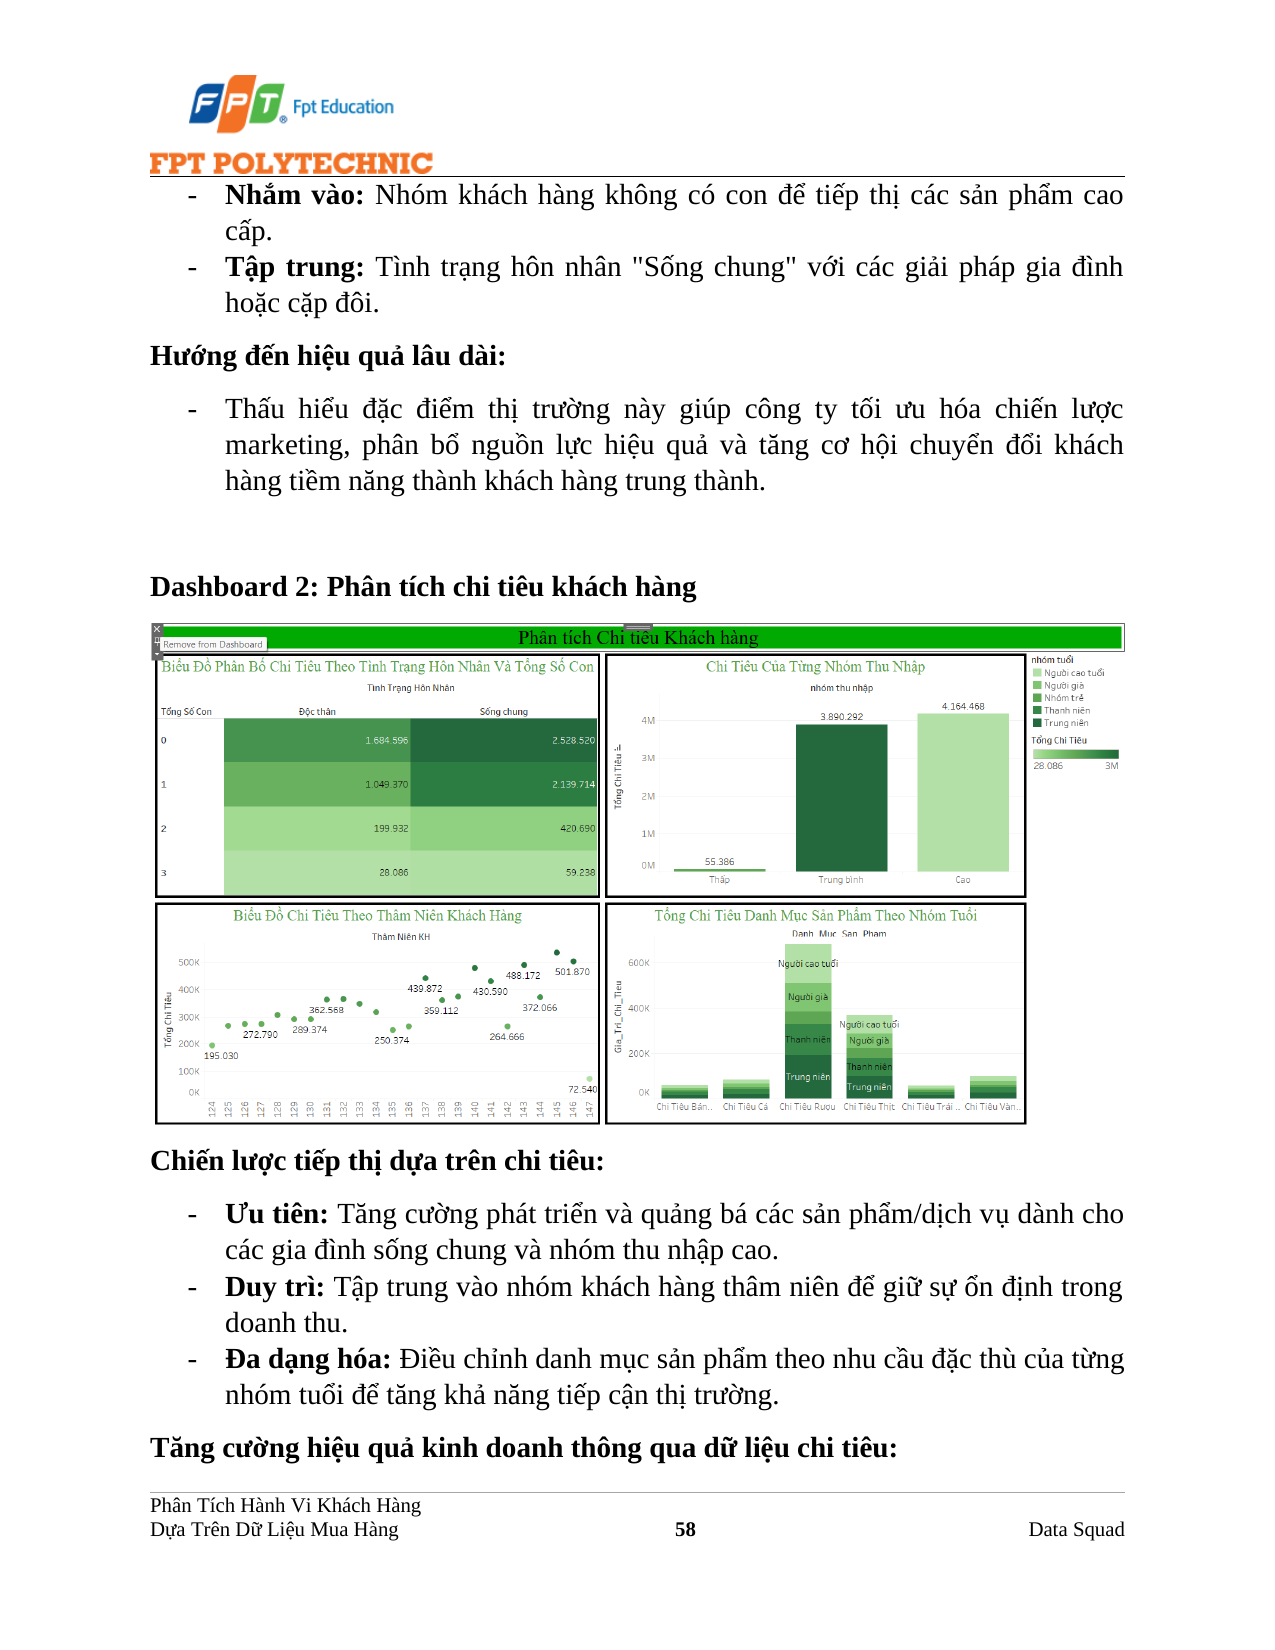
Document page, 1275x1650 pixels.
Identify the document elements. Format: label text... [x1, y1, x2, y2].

list Ưu tiên: Tăng cường phát triển và quảng bá các sản phẩm/dịch vụ dành cho các gia đình sống chung và nhóm thu nhập cao. [187, 1196, 1125, 1266]
list Thấu hiểu đặc điểm thị trường này giúp công ty tối ưu hóa chiến lược marketing, phân bổ nguồn lực hiệu quả và tăng cơ hội chuyển đổi khách hàng tiềm năng thành khách hàng trung thành. [187, 391, 1125, 497]
picture [150, 75, 436, 174]
text Chiến lược tiếp thị dựa trên chi tiêu: [150, 1143, 1125, 1177]
picture [150, 622, 1125, 1125]
list Nhắm vào: Nhóm khách hàng không có con để tiếp thị các sản phẩm cao cấp. [187, 177, 1125, 247]
text Dashboard 2: Phân tích chi tiêu khách hàng [150, 569, 1125, 603]
list Duy trì: Tập trung vào nhóm khách hàng thâm niên để giữ sự ổn định trong doanh thu. [187, 1269, 1125, 1338]
text Tăng cường hiệu quả kinh doanh thông qua dữ liệu chi tiêu: [150, 1430, 1125, 1463]
text Hướng đến hiệu quả lâu dài: [150, 338, 1125, 372]
list Tập trung: Tình trạng hôn nhân "Sống chung" với các giải pháp gia đình hoặc cặp đôi. [187, 249, 1125, 319]
list Đa dạng hóa: Điều chỉnh danh mục sản phẩm theo nhu cầu đặc thù của từng nhóm tuổi để tăng khả năng tiếp cận thị trường. [187, 1341, 1125, 1411]
